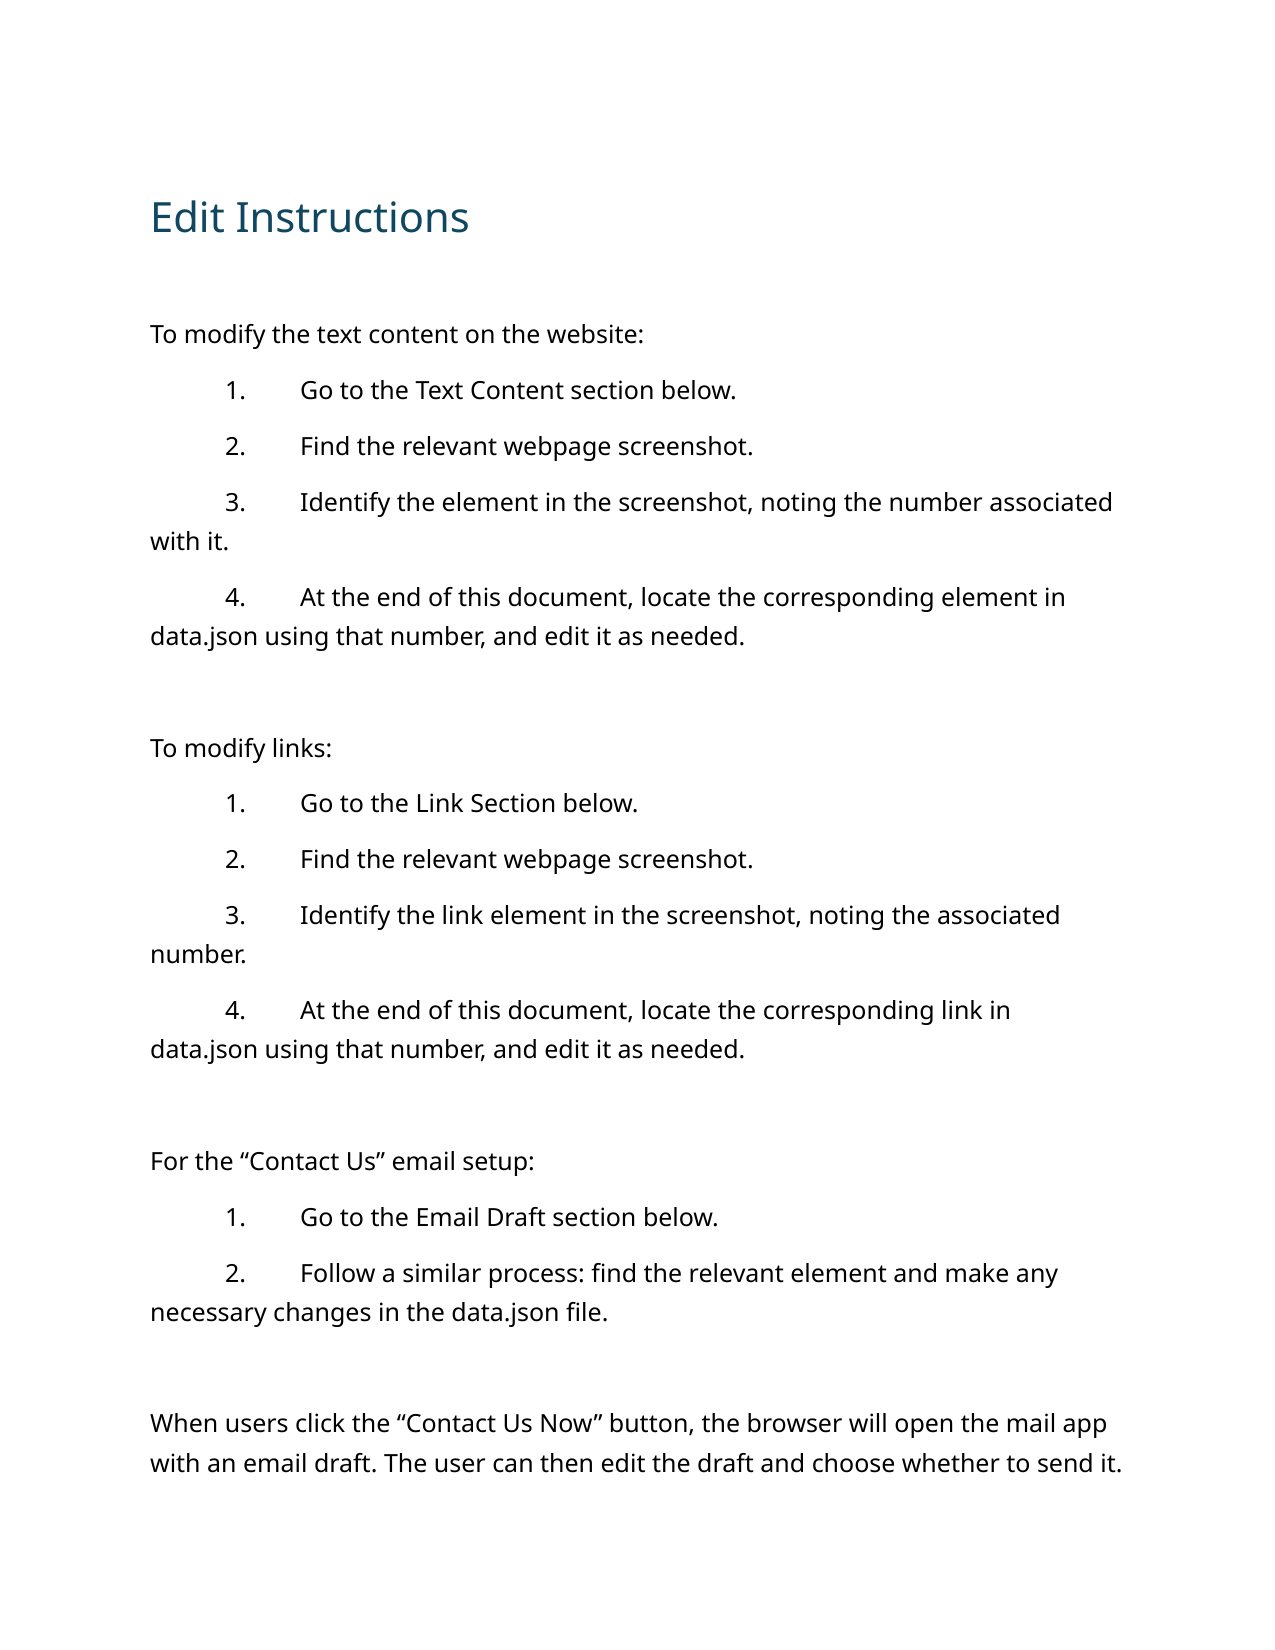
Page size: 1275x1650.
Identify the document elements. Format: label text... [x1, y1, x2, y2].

text When users click the “Contact Us Now” button, the browser will open the mail app with an email draft. The user can then edit the draft and choose whether to send it. [150, 1406, 1125, 1479]
text To modify the text content on the website: [150, 317, 1125, 351]
text 1. Go to the Link Section below. [150, 786, 1125, 820]
text 2. Find the relevant webpage screenshot. [150, 842, 1125, 876]
text 2. Find the relevant webpage screenshot. [150, 428, 1125, 463]
text 4. At the end of this document, locate the corresponding link in data.json using that number, and edit it as needed. [150, 993, 1125, 1066]
text To modify links: [150, 730, 1125, 764]
text 1. Go to the Email Draft section below. [150, 1199, 1125, 1233]
text 4. At the end of this document, locate the corresponding element in data.json using that number, and edit it as needed. [150, 579, 1125, 653]
subtitle Edit Instructions [150, 187, 1125, 244]
text 1. Go to the Text Content section below. [150, 373, 1125, 407]
text 3. Identify the link element in the screenshot, noting the associated number. [150, 898, 1125, 971]
text 3. Identify the element in the screenshot, noting the number associated with it. [150, 484, 1125, 558]
text 2. Follow a similar process: find the relevant element and make any necessary changes in the data.json file. [150, 1255, 1125, 1328]
text For the “Contact Us” email setup: [150, 1143, 1125, 1178]
